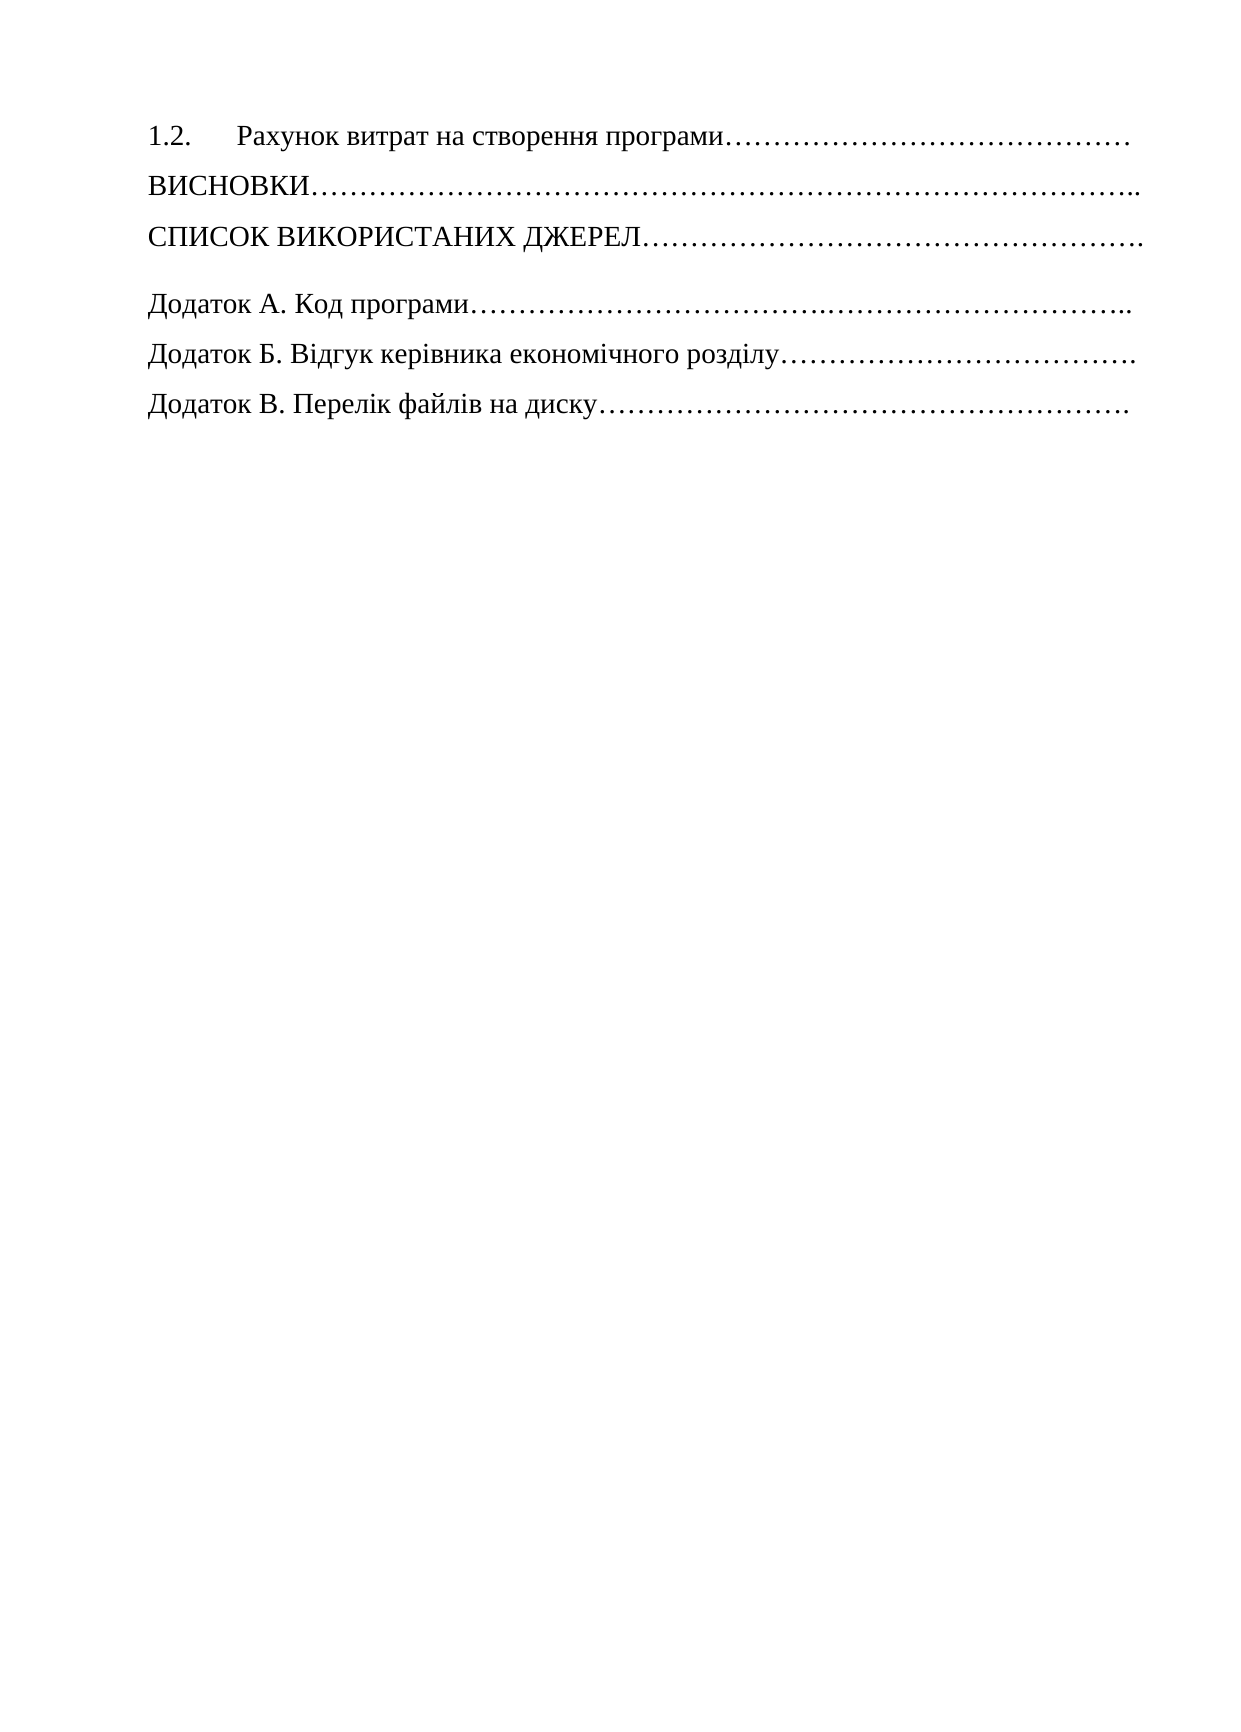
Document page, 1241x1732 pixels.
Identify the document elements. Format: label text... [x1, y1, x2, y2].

list Рахунок витрат на створення програми…………………………………… [148, 118, 1152, 152]
text Додаток В. Перелік файлів на диску………………………………………………. [148, 386, 1152, 420]
text Додаток А. Код програми……………………………….………………………….. [148, 286, 1152, 319]
text Додаток Б. Відгук керівника економічного розділу………………………………. [148, 336, 1152, 369]
text СПИСОК ВИКОРИСТАНИХ ДЖЕРЕЛ……………………………………………. [148, 219, 1152, 252]
text ВИСНОВКИ………………………………………………………………………….. [148, 168, 1152, 202]
